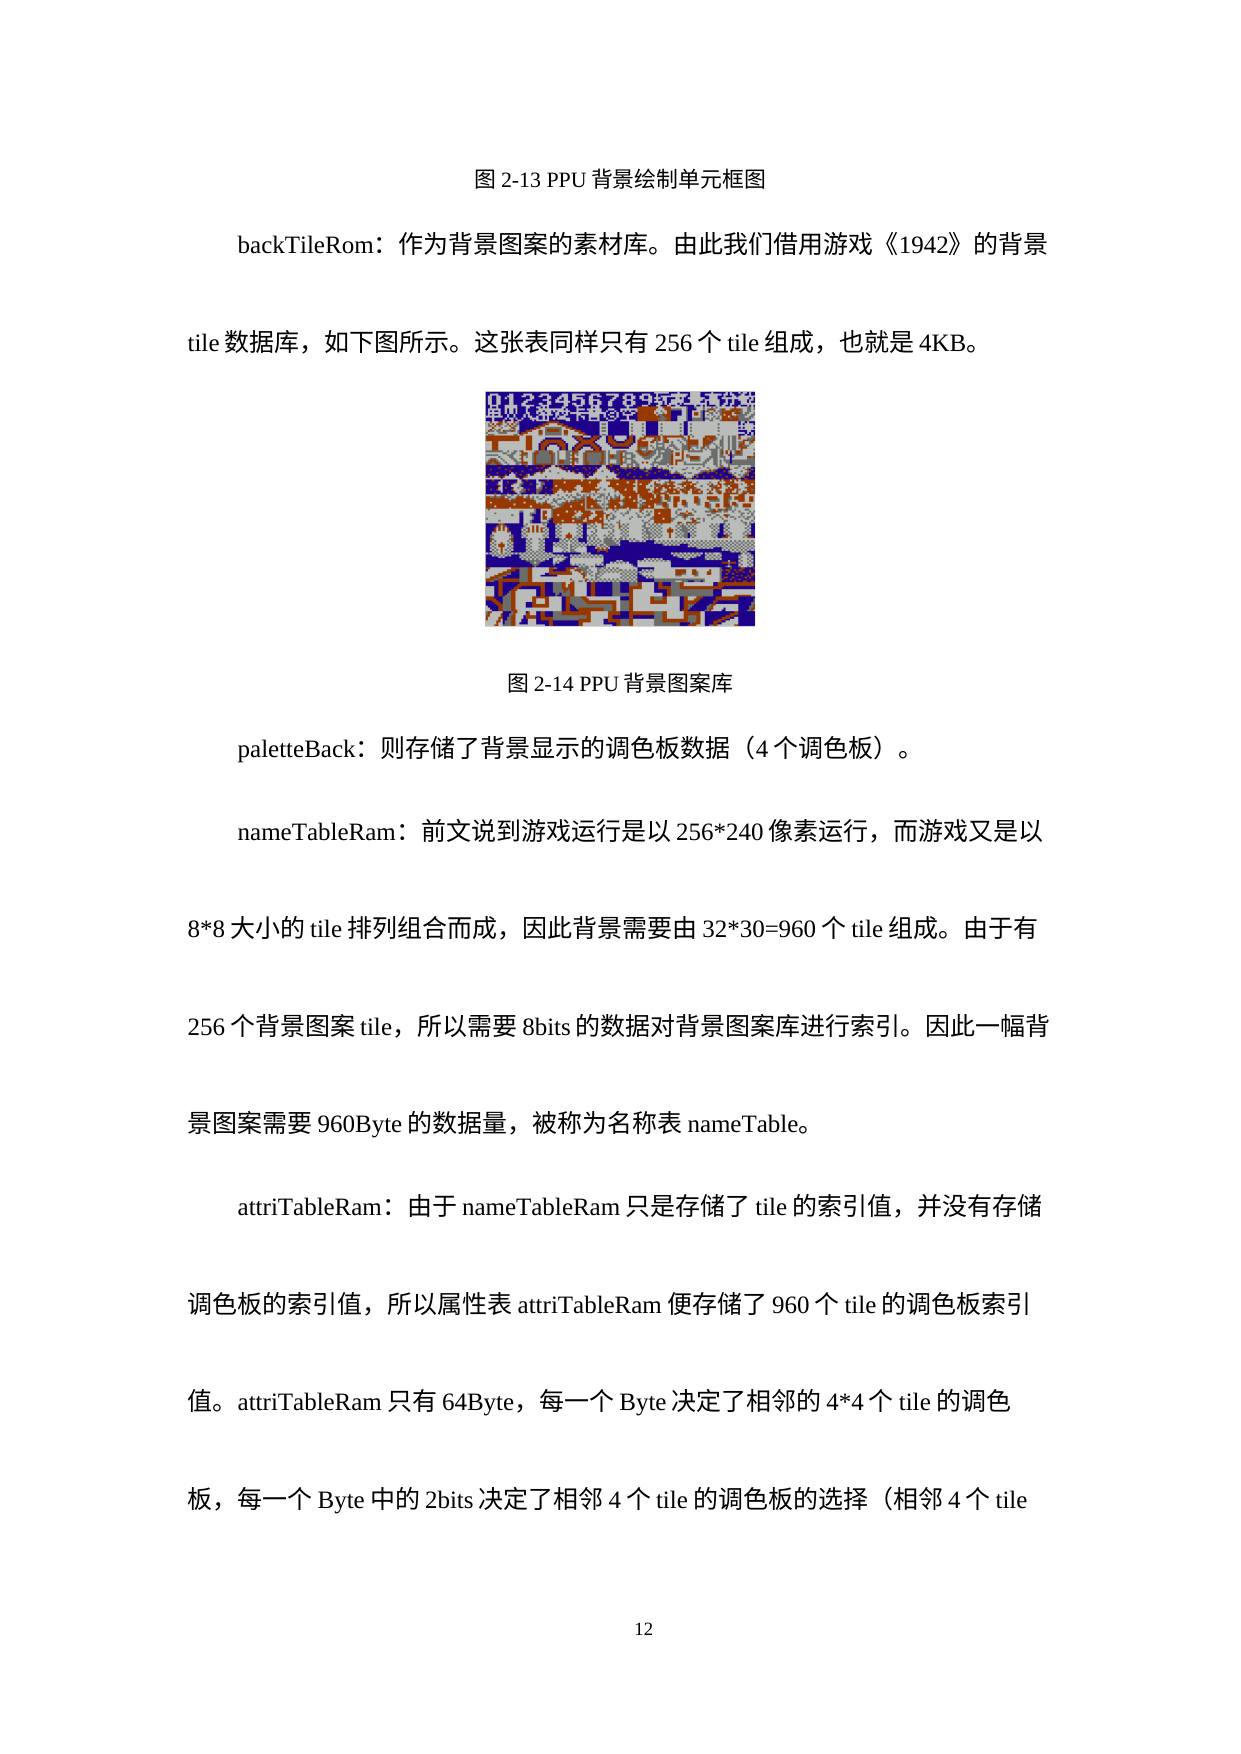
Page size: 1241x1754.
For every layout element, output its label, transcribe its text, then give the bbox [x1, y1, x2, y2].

text backTileRom：作为背景图案的素材库。由此我们借用游戏《1942》的背景tile数据库，如下图所示。这张表同样只有256个tile组成，也就是4KB。 [187, 210, 1053, 373]
text 图2-14 PPU背景图案库 [187, 665, 1053, 698]
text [187, 1172, 1053, 1530]
text paletteBack：则存储了背景显示的调色板数据（4个调色板）。 [187, 714, 1053, 779]
text 图2-13 PPU背景绘制单元框图 [187, 162, 1053, 194]
picture [485, 391, 756, 627]
text nameTableRam：前文说到游戏运行是以256*240像素运行，而游戏又是以8*8大小的tile排列组合而成，因此背景需要由32*30=960个tile组成。由于有256个背景图案tile，所以需要8bits的数据对背景图案库进行索引。因此一幅背景图案需要960Byte的数据量，被称为名称表nameTable。 [187, 797, 1053, 1154]
